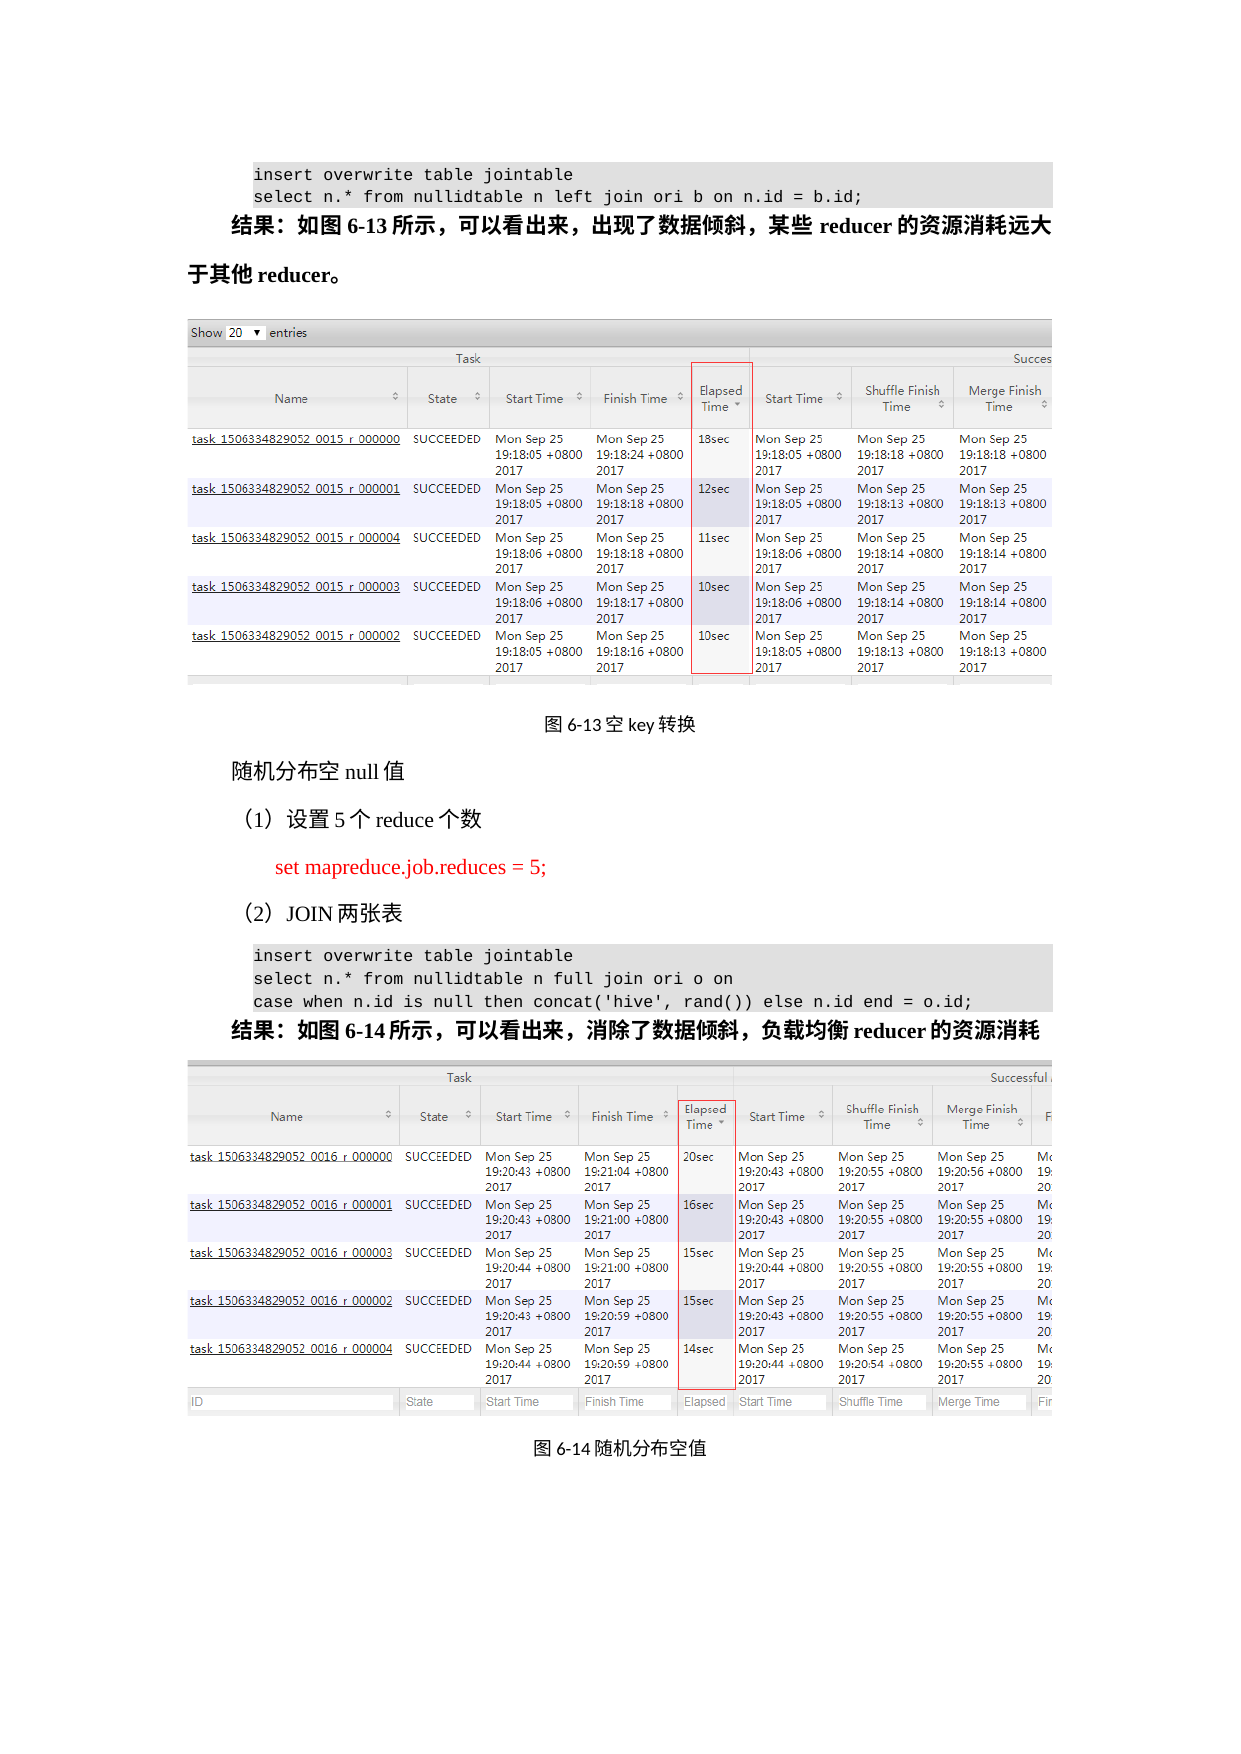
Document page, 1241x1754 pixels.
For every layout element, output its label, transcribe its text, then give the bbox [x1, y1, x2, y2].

text select n.* from nullidtable n left join ori b on n.id = b.id; [253, 185, 1053, 208]
text 结果：如图6-13所示，可以看出来，出现了数据倾斜，某些reducer的资源消耗远大于其他reducer。 [187, 208, 1053, 289]
text select n.* from nullidtable n full join ori o on [253, 967, 1053, 989]
text case when n.id is null then concat('hive', rand()) else n.id end = o.id; [253, 989, 1053, 1012]
text insert overwrite table jointable [253, 944, 1053, 967]
text 图6-14 随机分布空值 [187, 1431, 1053, 1463]
picture [187, 314, 1052, 685]
text 图6-13 空key转换 [187, 707, 1053, 740]
text 结果：如图6-14所示，可以看出来，消除了数据倾斜，负载均衡reducer的资源消耗 [187, 1012, 1053, 1045]
text set mapreduce.job.reduces = 5; [231, 850, 1053, 883]
text （1）设置5个reduce个数 [187, 802, 1053, 834]
picture [187, 1060, 1052, 1416]
text （2）JOIN两张表 [187, 895, 1053, 928]
text insert overwrite table jointable [253, 162, 1053, 185]
text 随机分布空null值 [187, 753, 1053, 786]
